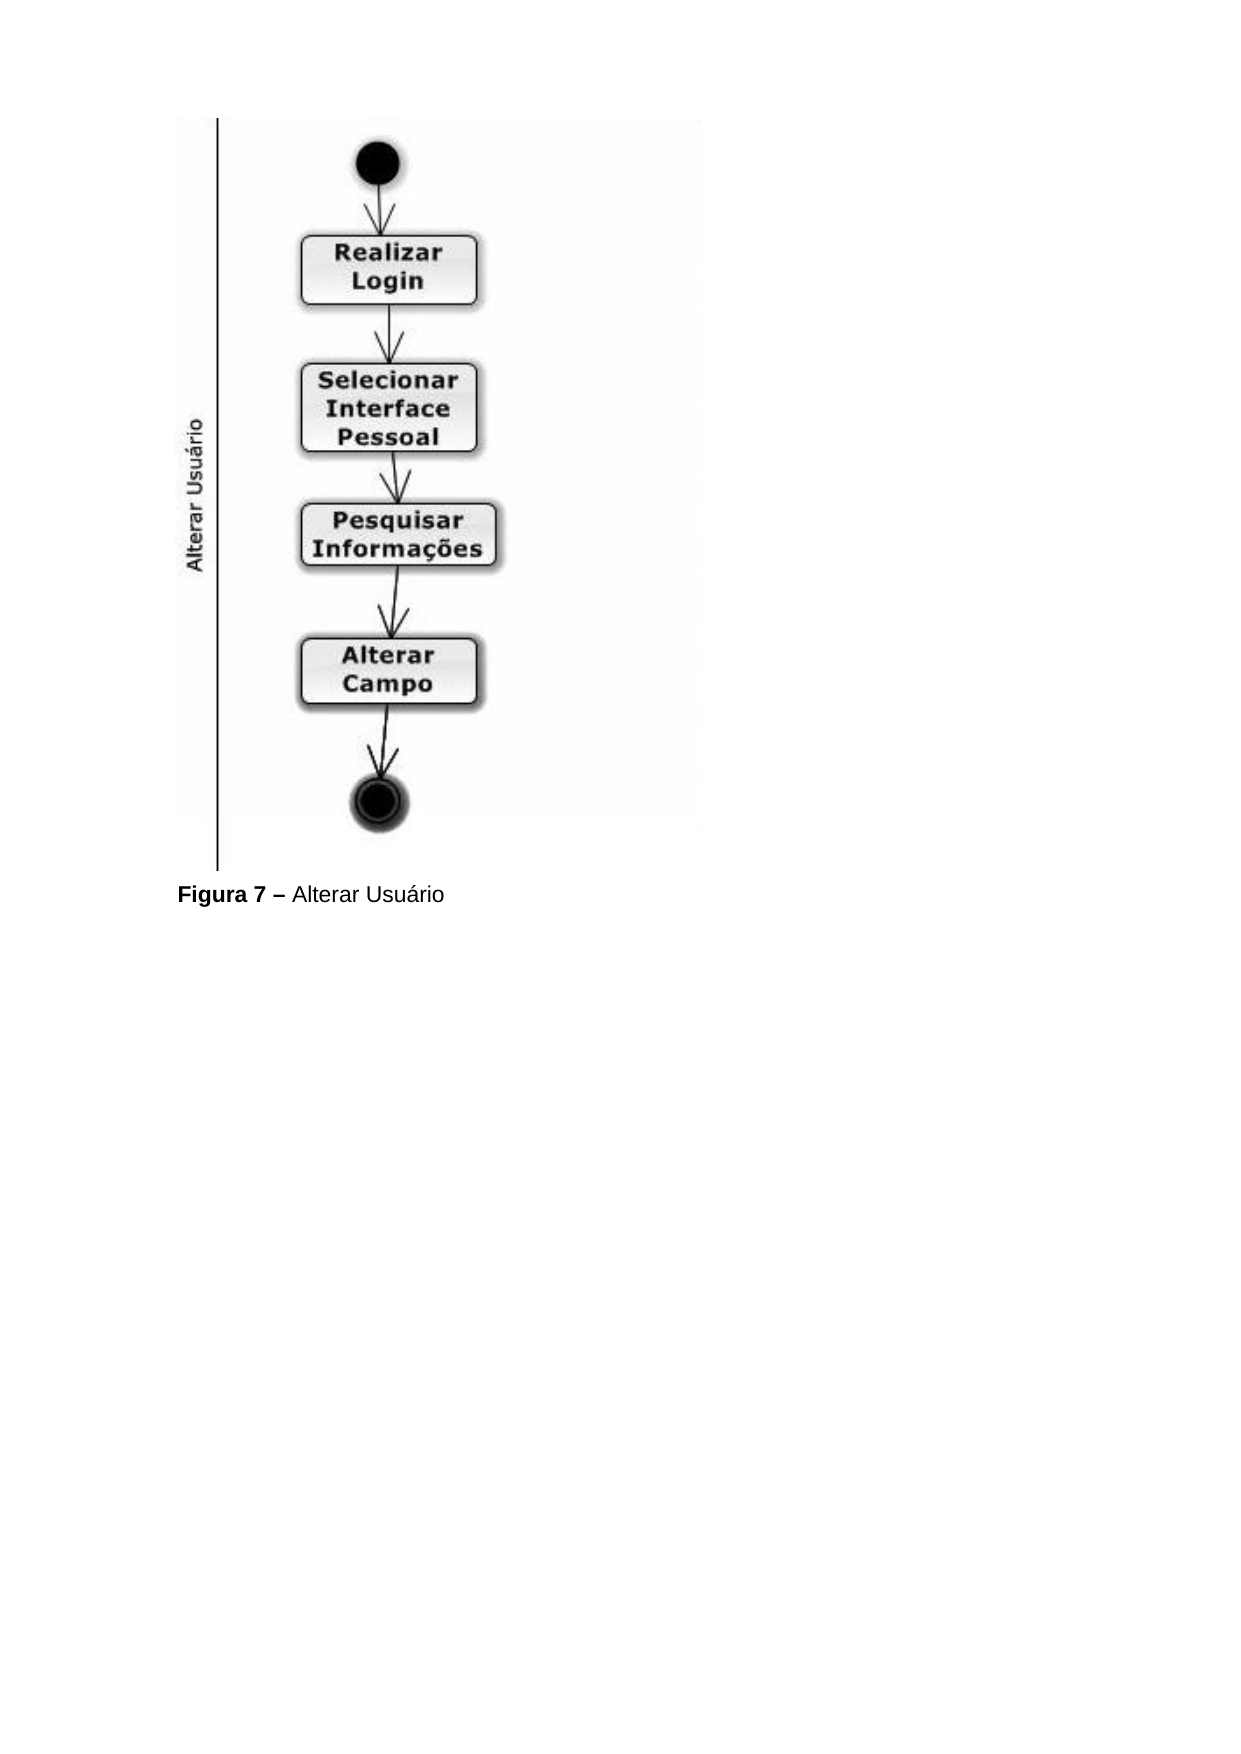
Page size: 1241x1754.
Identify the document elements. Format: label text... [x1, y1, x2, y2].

picture [175, 118, 702, 871]
text Figura 7 – Alterar Usuário [177, 881, 1078, 907]
